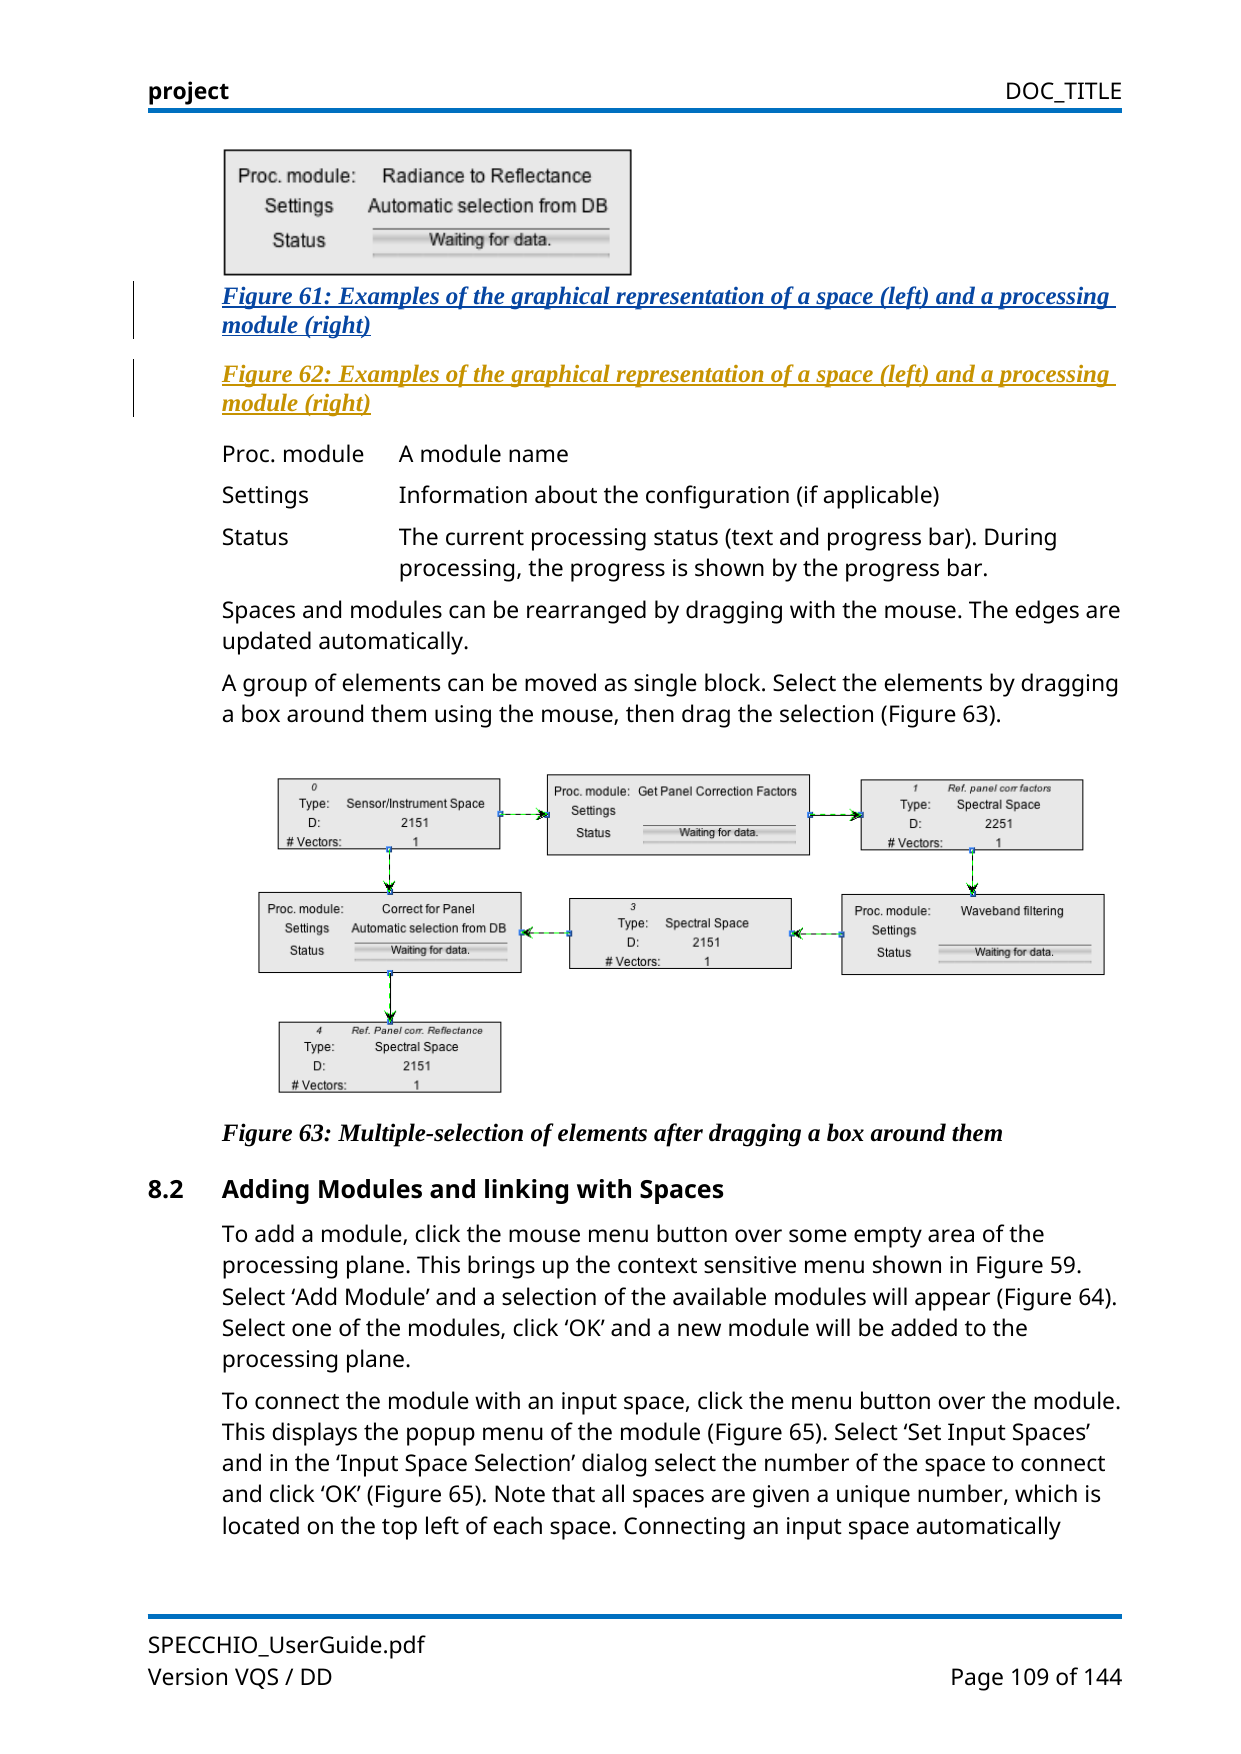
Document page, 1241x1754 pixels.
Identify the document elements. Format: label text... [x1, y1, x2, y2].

text Status The current processing status (text and progress bar). During processing, the progress is shown by the progress bar. [222, 521, 1122, 584]
text Spaces and modules can be rearranged by dragging with the mouse. The edges are updated automatically. [222, 594, 1122, 657]
text Figure 63: Multiple-selection of elements after dragging a box around them [222, 1118, 1122, 1146]
subtitle Adding Modules and linking with Spaces [148, 1171, 1122, 1206]
text Settings Information about the configuration (if applicable) [222, 479, 1122, 511]
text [222, 1385, 1122, 1541]
picture [221, 750, 1137, 1118]
text 62 [222, 359, 1122, 417]
text A group of elements can be moved as single block. Select the elements by dragging a box around them using the mouse, then drag the selection (Figure 63). [222, 667, 1122, 729]
text 61 [222, 281, 1122, 339]
text Proc. module A module name [222, 438, 1122, 469]
picture [221, 145, 634, 282]
